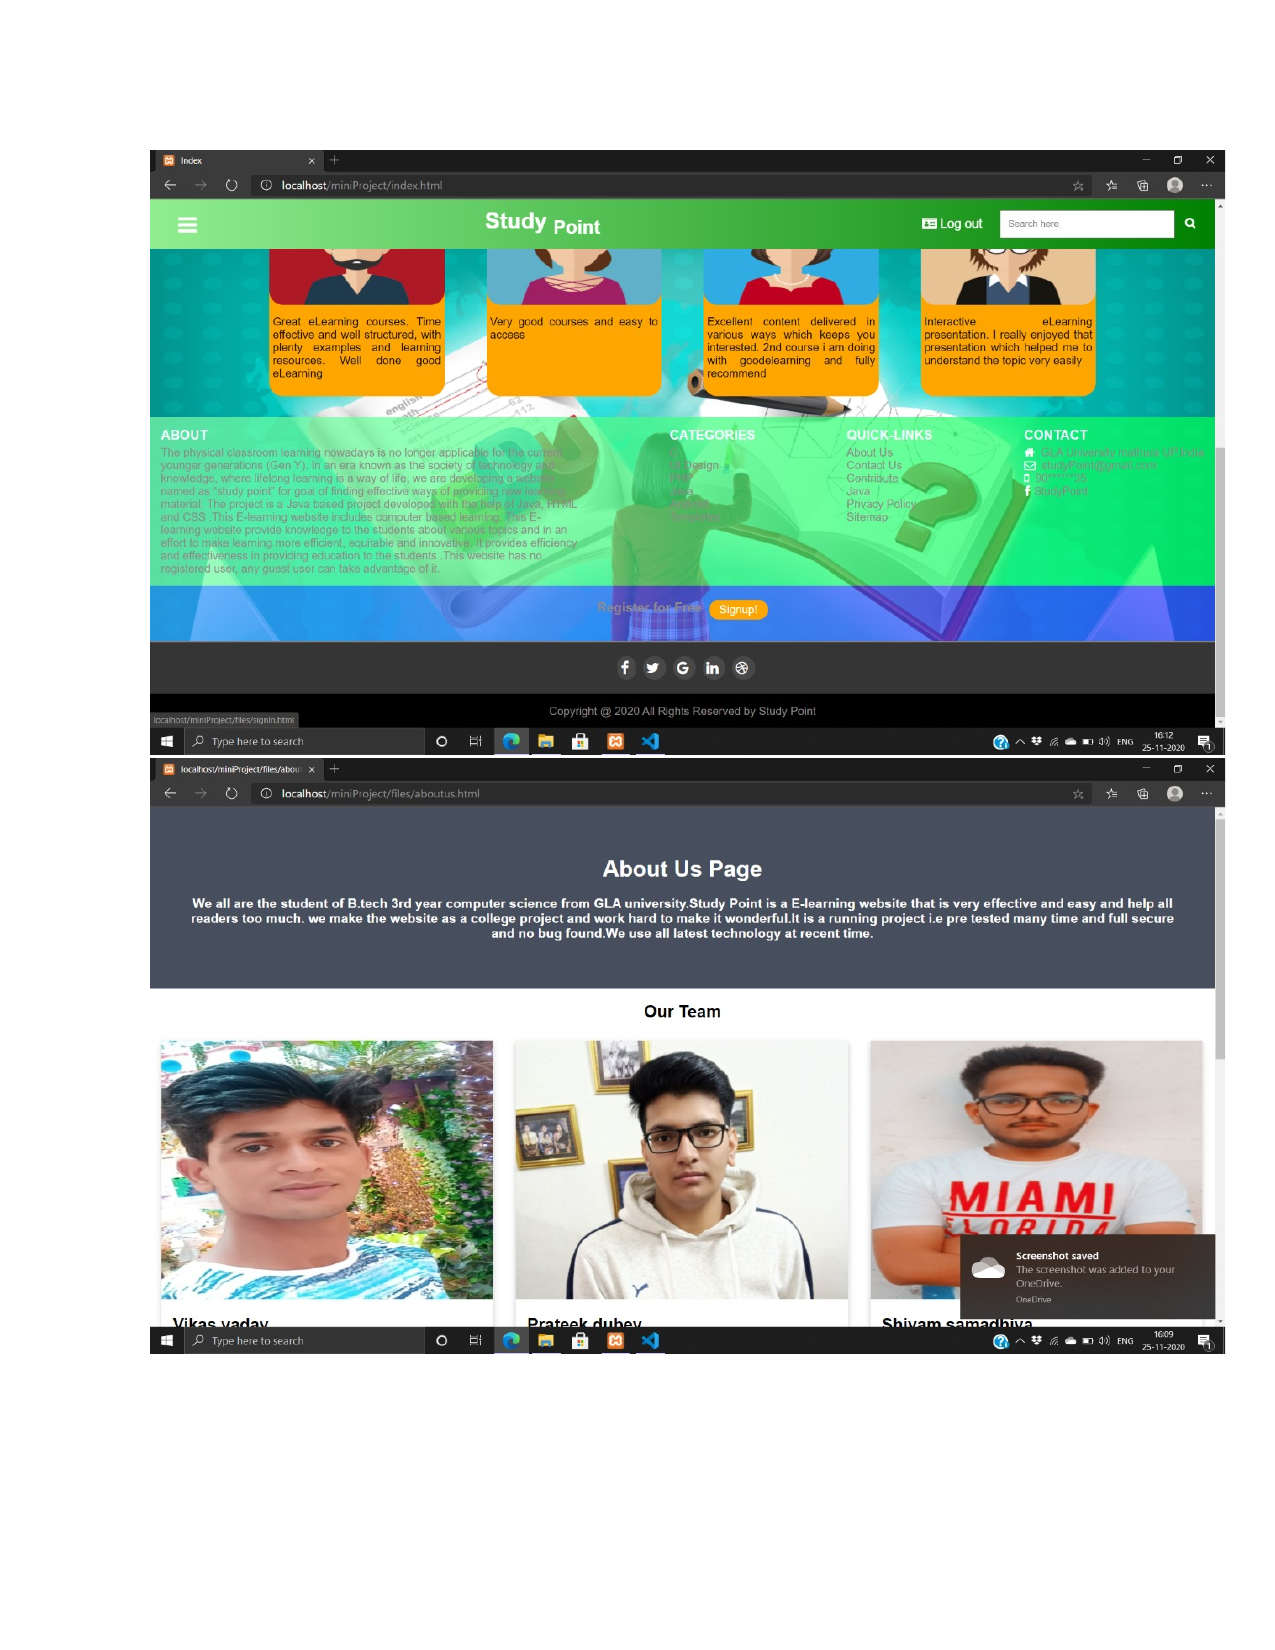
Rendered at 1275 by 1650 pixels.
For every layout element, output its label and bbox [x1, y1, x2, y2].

picture [150, 150, 1226, 755]
picture [150, 758, 1226, 1354]
